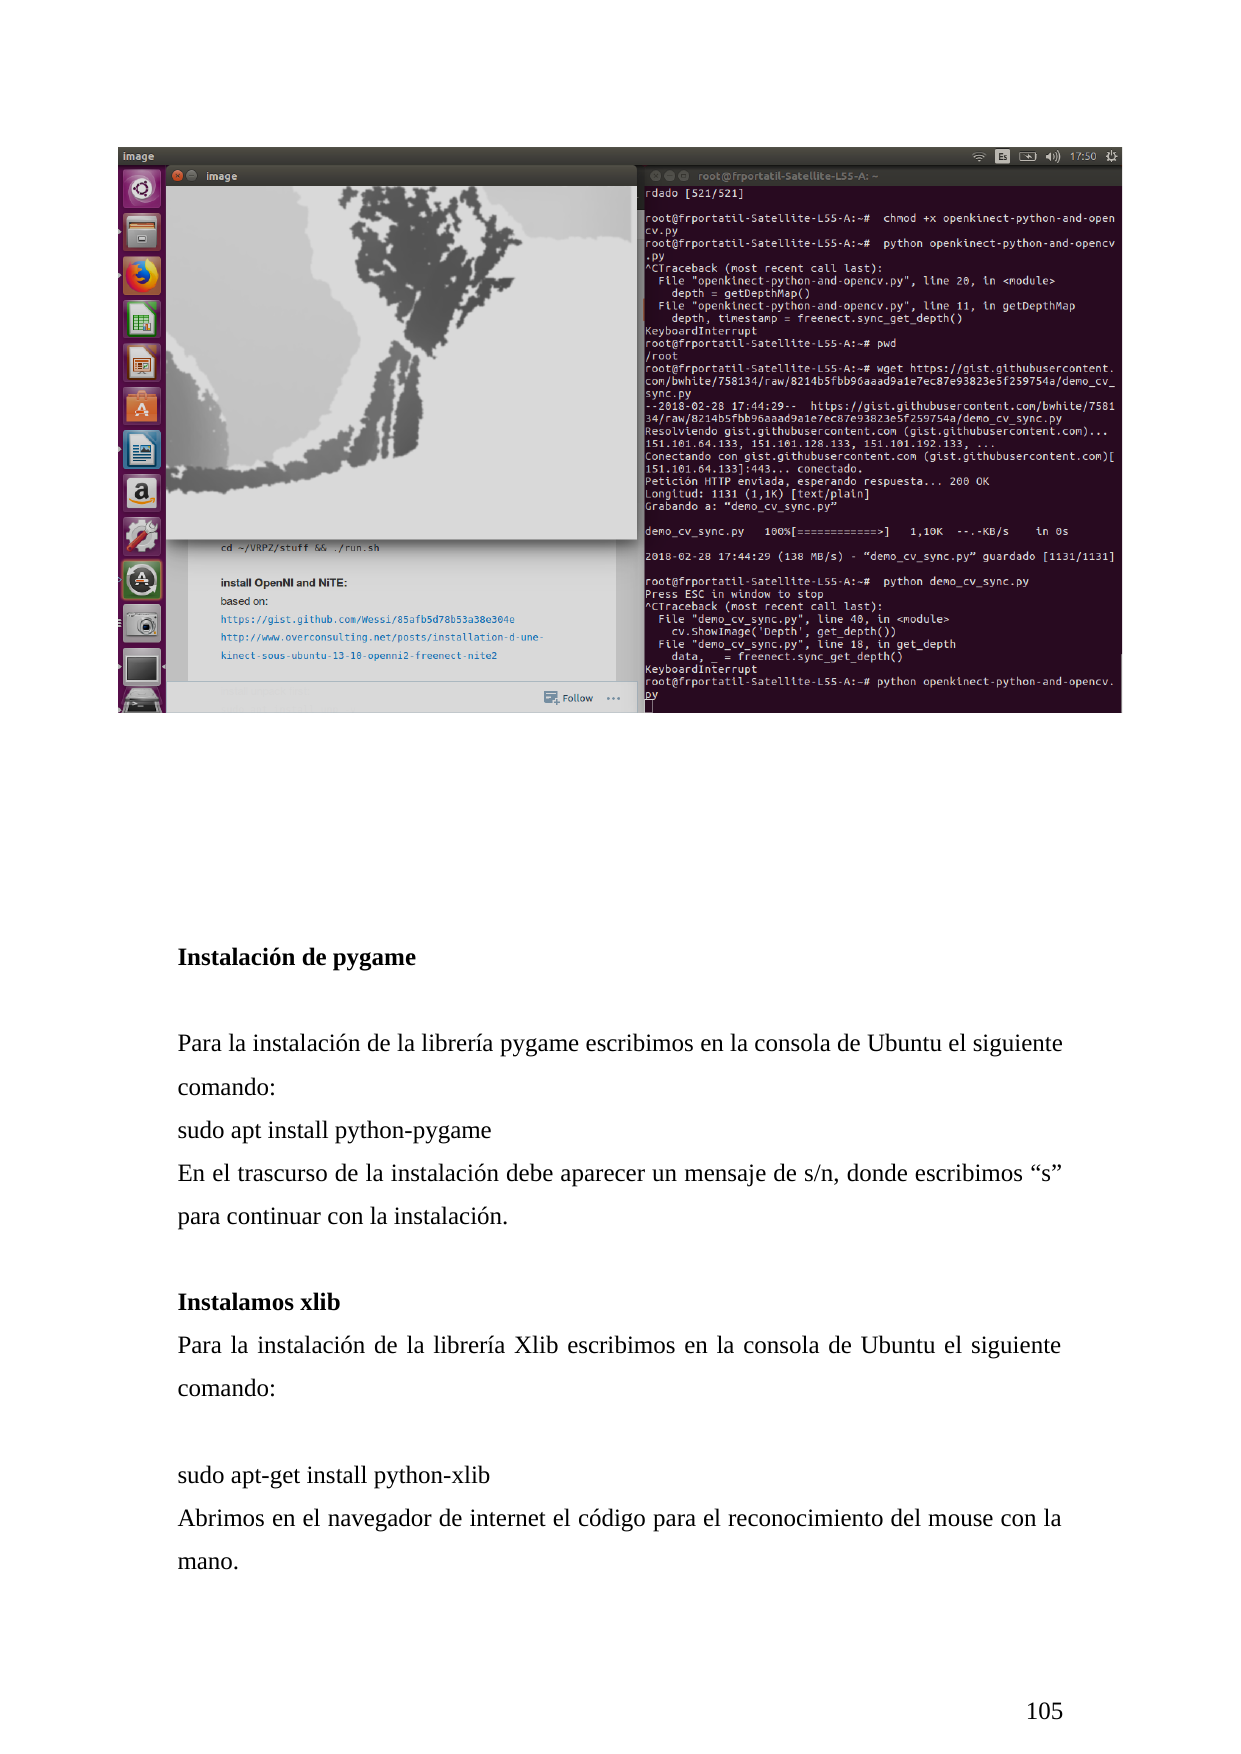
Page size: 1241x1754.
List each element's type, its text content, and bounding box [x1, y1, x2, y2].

text sudo apt-get install python-xlib [177, 1460, 1063, 1488]
text sudo apt install python-pygame [177, 1115, 1063, 1143]
text Abrimos en el navegador de internet el código para el reconocimiento del mouse con la mano. [177, 1503, 1063, 1575]
picture [118, 147, 1123, 713]
text Para la instalación de la librería pygame escribimos en la consola de Ubuntu el siguiente comando: [177, 1028, 1063, 1100]
text Para la instalación de la librería Xlib escribimos en la consola de Ubuntu el siguiente comando: [177, 1330, 1063, 1402]
text Instalamos xlib [177, 1287, 1063, 1316]
text En el trascurso de la instalación debe aparecer un mensaje de s/n, donde escribimos “s” para continuar con la instalación. [177, 1158, 1063, 1230]
text Instalación de pygame [177, 942, 1063, 971]
